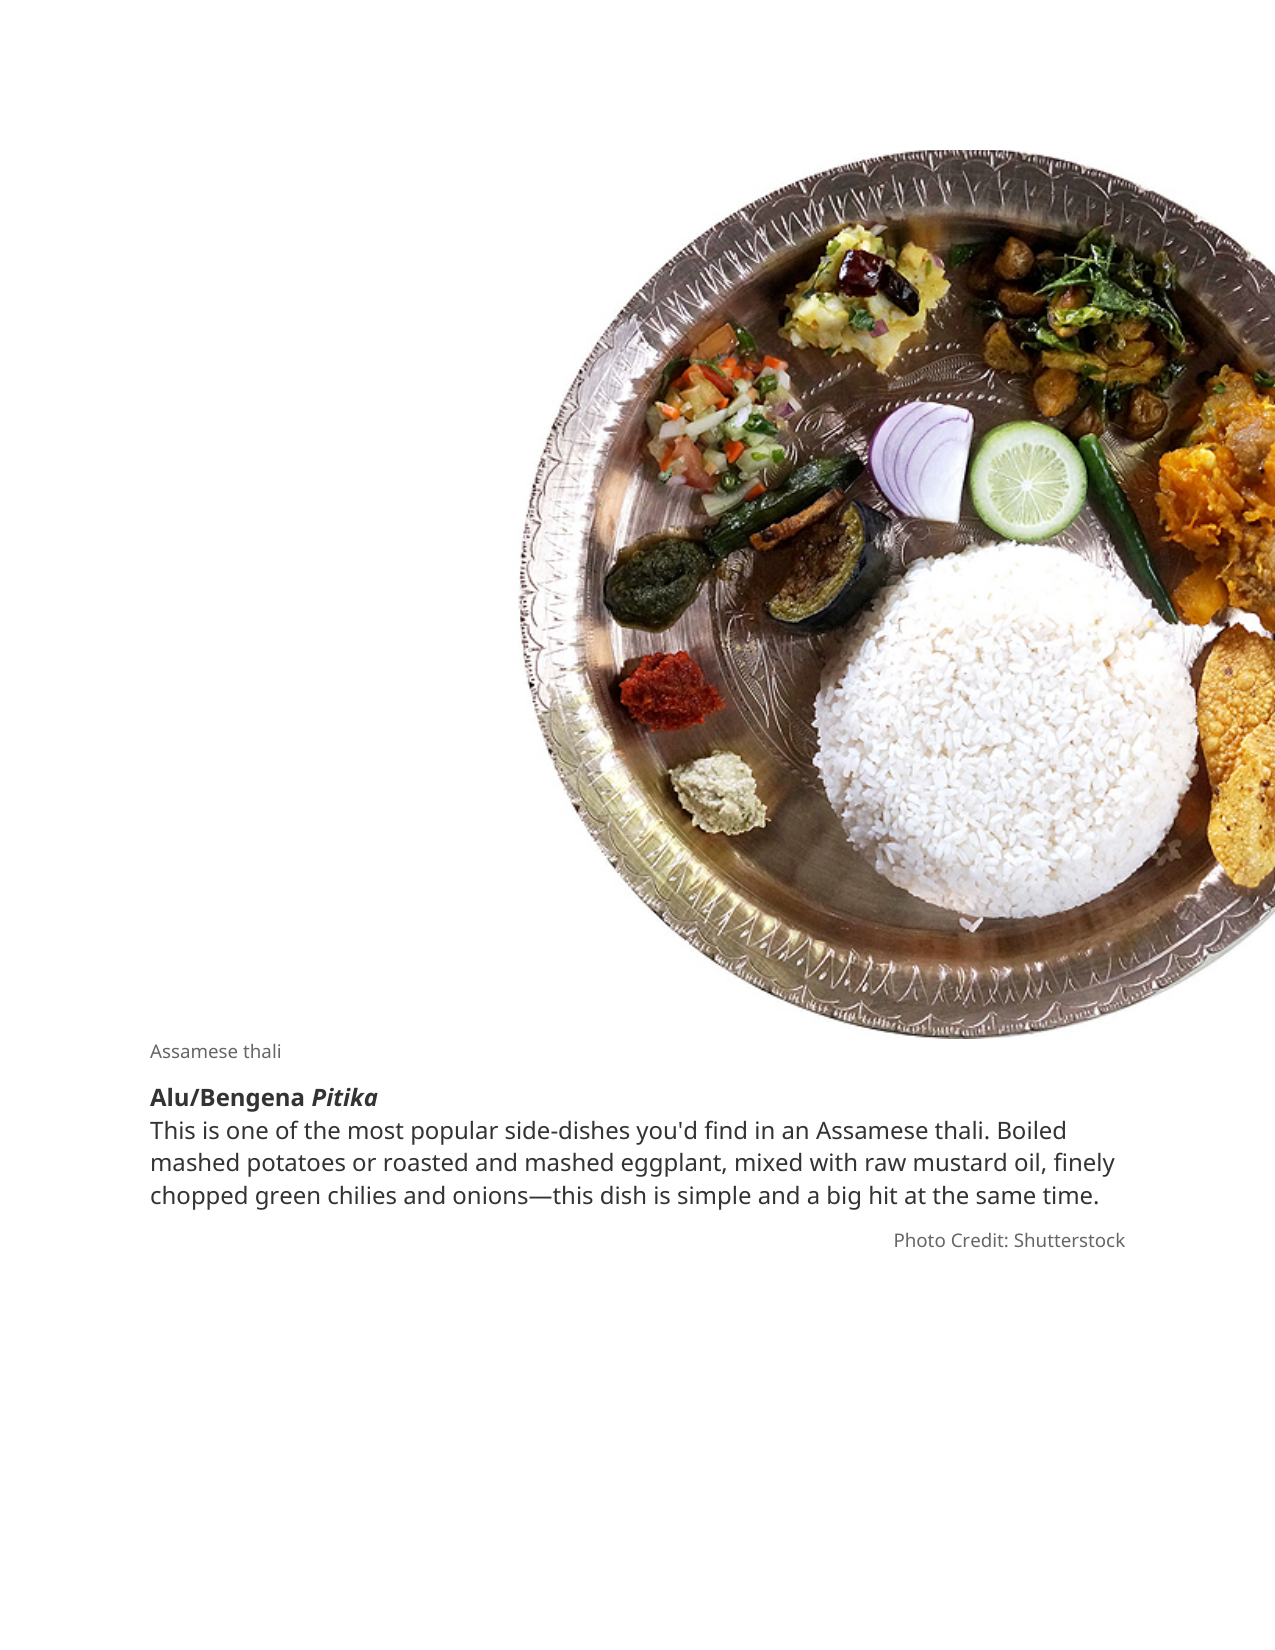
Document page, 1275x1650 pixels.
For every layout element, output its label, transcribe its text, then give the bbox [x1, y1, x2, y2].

text Alu/Bengena Pitika This is one of the most popular side-dishes you'd find in an Assamese thali. Boiled mashed potatoes or roasted and mashed eggplant, mixed with raw mustard oil, finely chopped green chilies and onions—this dish is simple and a big hit at the same time. [150, 1081, 1125, 1211]
text Photo Credit: Shutterstock [150, 1227, 1125, 1252]
picture [150, 150, 1275, 1039]
text Assamese thali [150, 1039, 1125, 1064]
